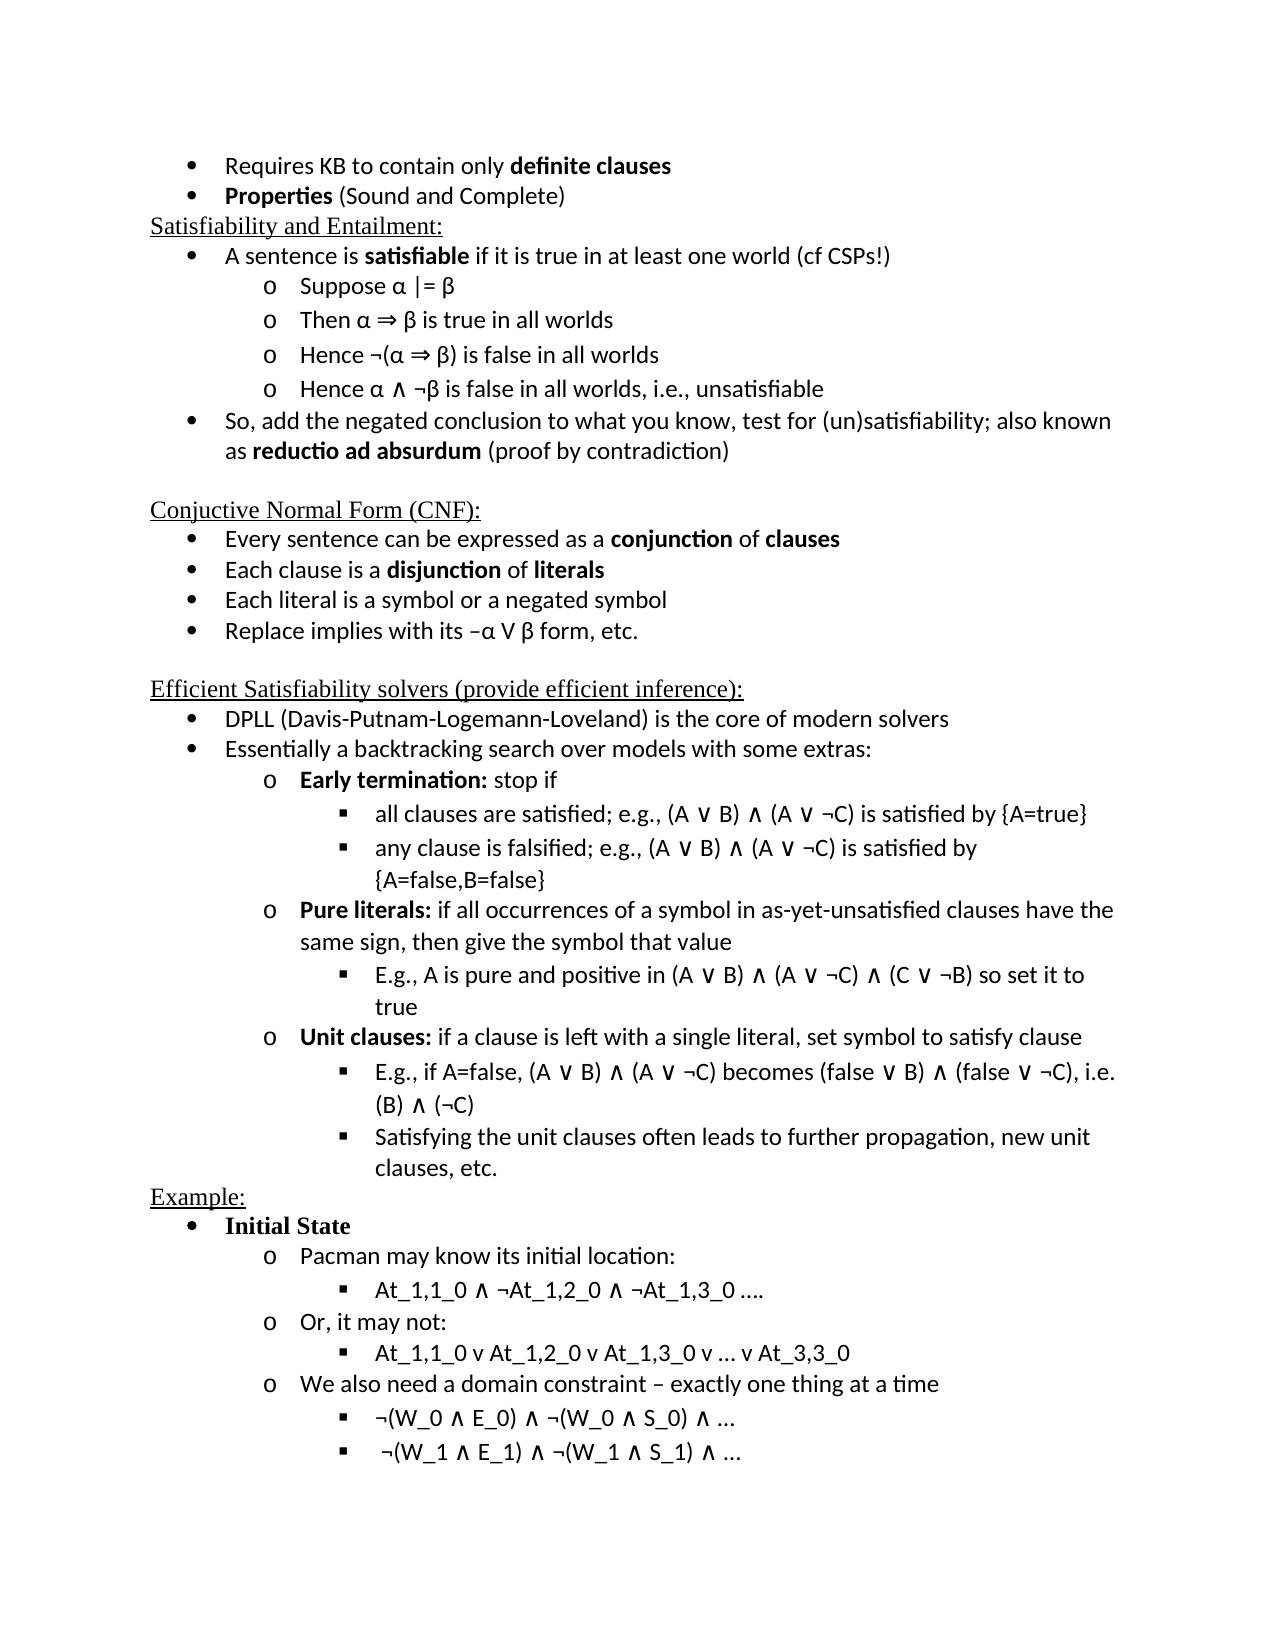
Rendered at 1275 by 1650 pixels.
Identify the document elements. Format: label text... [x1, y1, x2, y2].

list Every sentence can be expressed as a conjunction of clauses [187, 523, 1125, 554]
list Early termination: stop if [262, 764, 1125, 796]
list Or, it may not: [262, 1306, 1125, 1337]
list Hence α ∧ ¬β is false in all worlds, i.e., unsatisfiable [262, 371, 1125, 405]
list Each literal is a symbol or a negated symbol [187, 584, 1125, 615]
text Satisfiability and Entailment: [150, 211, 1125, 240]
list Requires KB to contain only definite clauses [187, 150, 1125, 181]
list Suppose α |= β [262, 270, 1125, 302]
list all clauses are satisfied; e.g., (A ∨ B) ∧ (A ∨ ¬C) is satisfied by {A=true} [337, 796, 1125, 830]
list Replace implies with its –α V β form, etc. [187, 615, 1125, 646]
list Unit clauses: if a clause is left with a single literal, set symbol to satisfy clause [262, 1021, 1125, 1053]
list ¬(W_0 ∧ E_0) ∧ ¬(W_0 ∧ S_0) ∧ … [337, 1400, 1125, 1434]
list Pacman may know its initial location: [262, 1240, 1125, 1272]
list E.g., A is pure and positive in (A ∨ B) ∧ (A ∨ ¬C) ∧ (C ∨ ¬B) so set it to true [337, 957, 1125, 1021]
list So, add the negated conclusion to what you know, test for (un)satisfiability; also known as reductio ad absurdum (proof by contradiction) [187, 405, 1125, 466]
list any clause is falsified; e.g., (A ∨ B) ∧ (A ∨ ¬C) is satisfied by {A=false,B=false} [337, 830, 1125, 894]
list Pure literals: if all occurrences of a symbol in as-yet-unsatisfied clauses have the same sign, then give the symbol that value [262, 894, 1125, 957]
list We also need a domain constraint – exactly one thing at a time [262, 1368, 1125, 1400]
list ¬(W_1 ∧ E_1) ∧ ¬(W_1 ∧ S_1) ∧ … [337, 1434, 1125, 1468]
list Hence ¬(α ⇒ β) is false in all worlds [262, 336, 1125, 371]
list Initial State [187, 1211, 1125, 1240]
list Satisfying the unit clauses often leads to further propagation, new unit clauses, etc. [337, 1121, 1125, 1182]
list Essentially a backtracking search over models with some extras: [187, 733, 1125, 764]
list DPLL (Davis-Putnam-Logemann-Loveland) is the core of modern solvers [187, 703, 1125, 733]
list At_1,1_0 ∧ ¬At_1,2_0 ∧ ¬At_1,3_0 …. [337, 1272, 1125, 1306]
list Each clause is a disjunction of literals [187, 554, 1125, 584]
text Example: [150, 1182, 1125, 1211]
list Properties (Sound and Complete) [187, 181, 1125, 211]
list At_1,1_0 v At_1,2_0 v At_1,3_0 v … v At_3,3_0 [337, 1337, 1125, 1368]
text Efficient Satisfiability solvers (provide efficient inference): [150, 674, 1125, 703]
list A sentence is satisfiable if it is true in at least one world (cf CSPs!) [187, 240, 1125, 270]
list E.g., if A=false, (A ∨ B) ∧ (A ∨ ¬C) becomes (false ∨ B) ∧ (false ∨ ¬C), i.e. (B) ∧ (¬C) [337, 1053, 1125, 1121]
list Then α ⇒ β is true in all worlds [262, 302, 1125, 336]
text Conjuctive Normal Form (CNF): [150, 495, 1125, 523]
